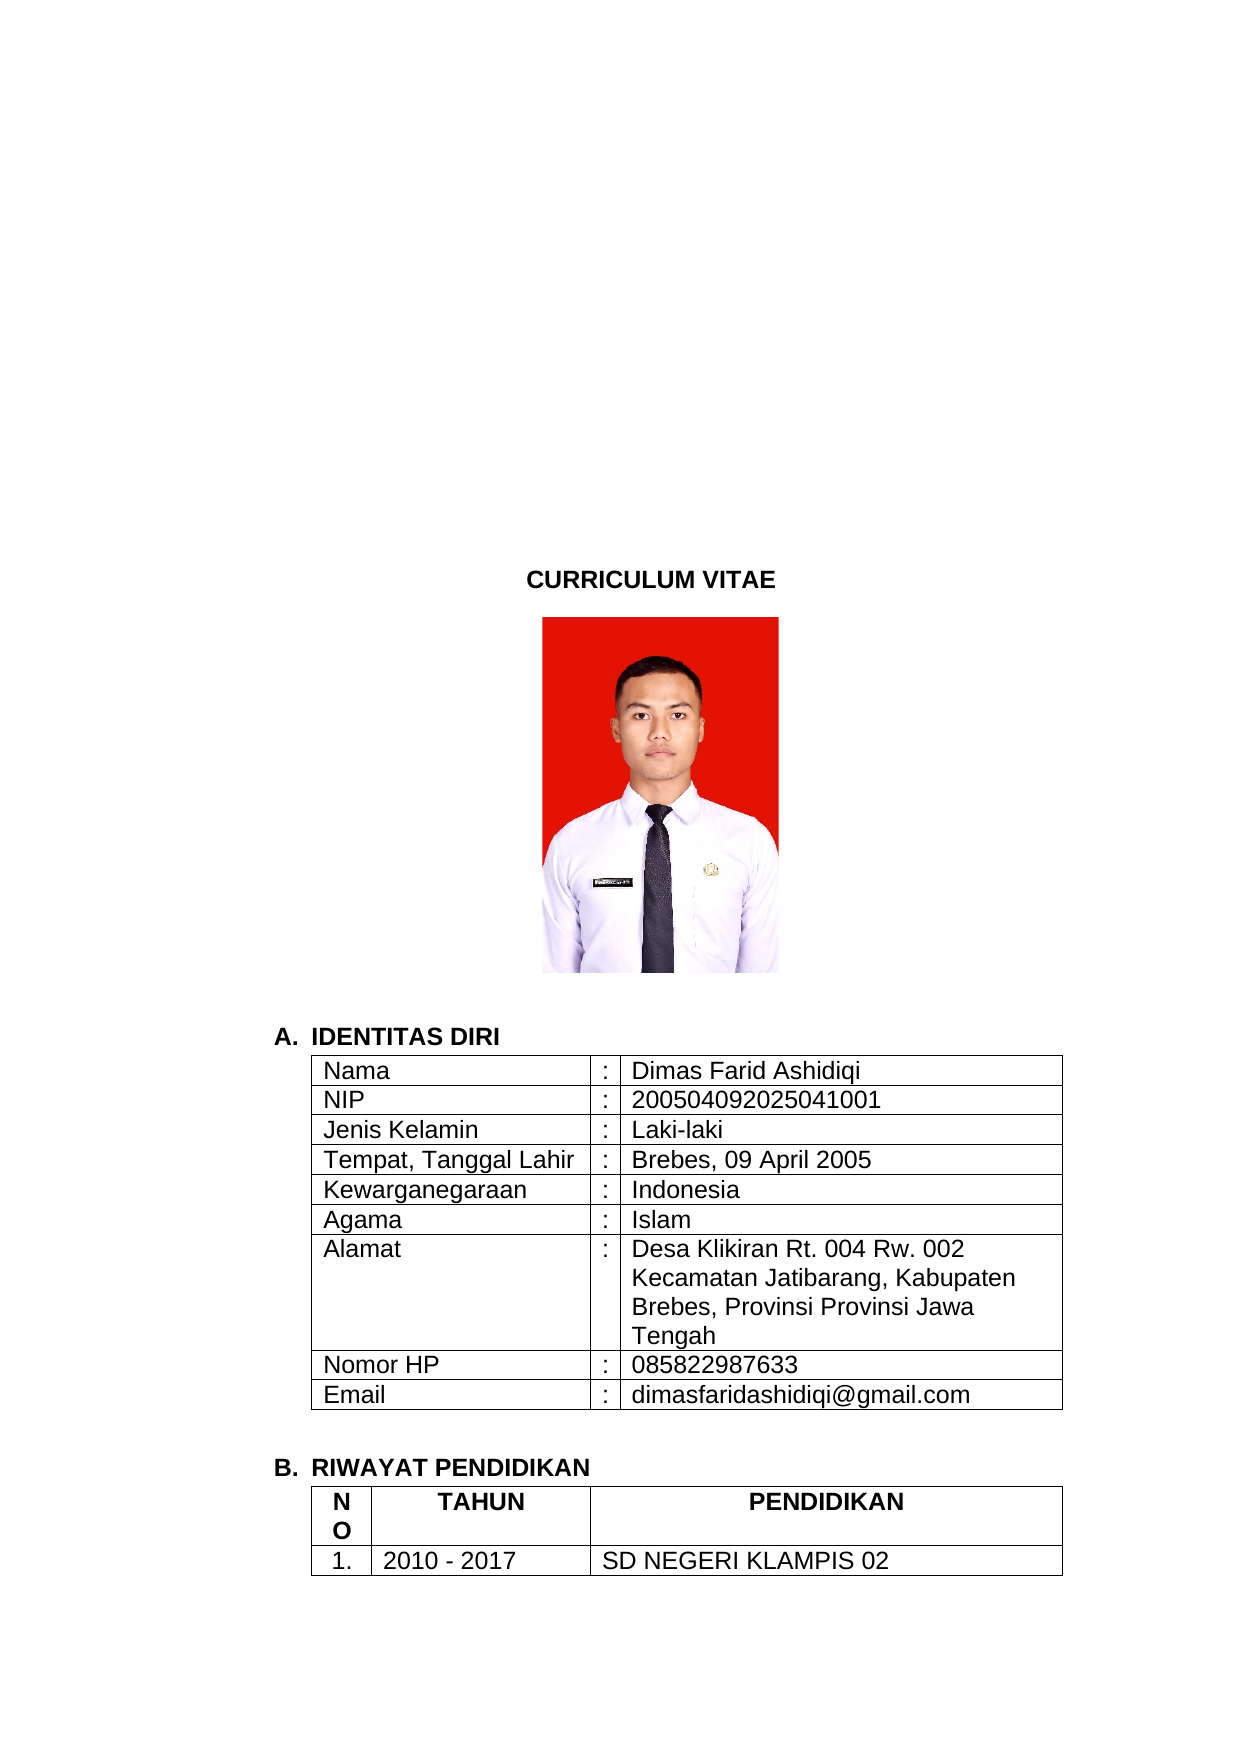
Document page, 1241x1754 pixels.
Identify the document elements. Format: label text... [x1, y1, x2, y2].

table_header PENDIDIKAN [591, 1487, 1062, 1545]
table_cell : [591, 1175, 620, 1204]
table_cell : [591, 1115, 620, 1144]
table_cell Brebes, 09 April 2005 [621, 1145, 1062, 1174]
table_cell : [591, 1380, 620, 1409]
table_cell : [591, 1145, 620, 1174]
table_cell Jenis Kelamin [312, 1115, 590, 1144]
table_cell Alamat [312, 1235, 590, 1349]
table_cell SD NEGERI KLAMPIS 02 [591, 1546, 1062, 1574]
table_cell dimasfaridashidiqi@gmail.com [621, 1380, 1062, 1409]
table_cell 1. [312, 1546, 371, 1574]
table_cell : [591, 1235, 620, 1349]
table_cell 2010 - 2017 [372, 1546, 590, 1574]
table_cell 085822987633 [621, 1351, 1062, 1379]
table_cell 200504092025041001 [621, 1086, 1062, 1114]
table_header Nama [312, 1056, 590, 1084]
table_cell Email [312, 1380, 590, 1409]
table_cell Tempat, Tanggal Lahir [312, 1145, 590, 1174]
table_cell Indonesia [621, 1175, 1062, 1204]
table_cell Nomor HP [312, 1351, 590, 1379]
table_cell Agama [312, 1205, 590, 1233]
table_header NO [312, 1487, 371, 1545]
list RIWAYAT PENDIDIKAN [274, 1453, 1063, 1482]
table_header : [591, 1056, 620, 1084]
table_cell Kewarganegaraan [312, 1175, 590, 1204]
table_cell Desa Klikiran Rt. 004 Rw. 002 Kecamatan Jatibarang, Kabupaten Brebes, Provinsi Provinsi Jawa Tengah [621, 1235, 1062, 1349]
table_cell : [591, 1205, 620, 1233]
table_cell : [591, 1351, 620, 1379]
text CURRICULUM VITAE [239, 565, 1063, 594]
table_header TAHUN [372, 1487, 590, 1545]
list IDENTITAS DIRI [274, 1022, 1063, 1050]
table_cell Laki-laki [621, 1115, 1062, 1144]
table_header Dimas Farid Ashidiqi [621, 1056, 1062, 1084]
table_cell : [591, 1086, 620, 1114]
picture [542, 617, 779, 973]
table_cell Islam [621, 1205, 1062, 1233]
table_cell NIP [312, 1086, 590, 1114]
